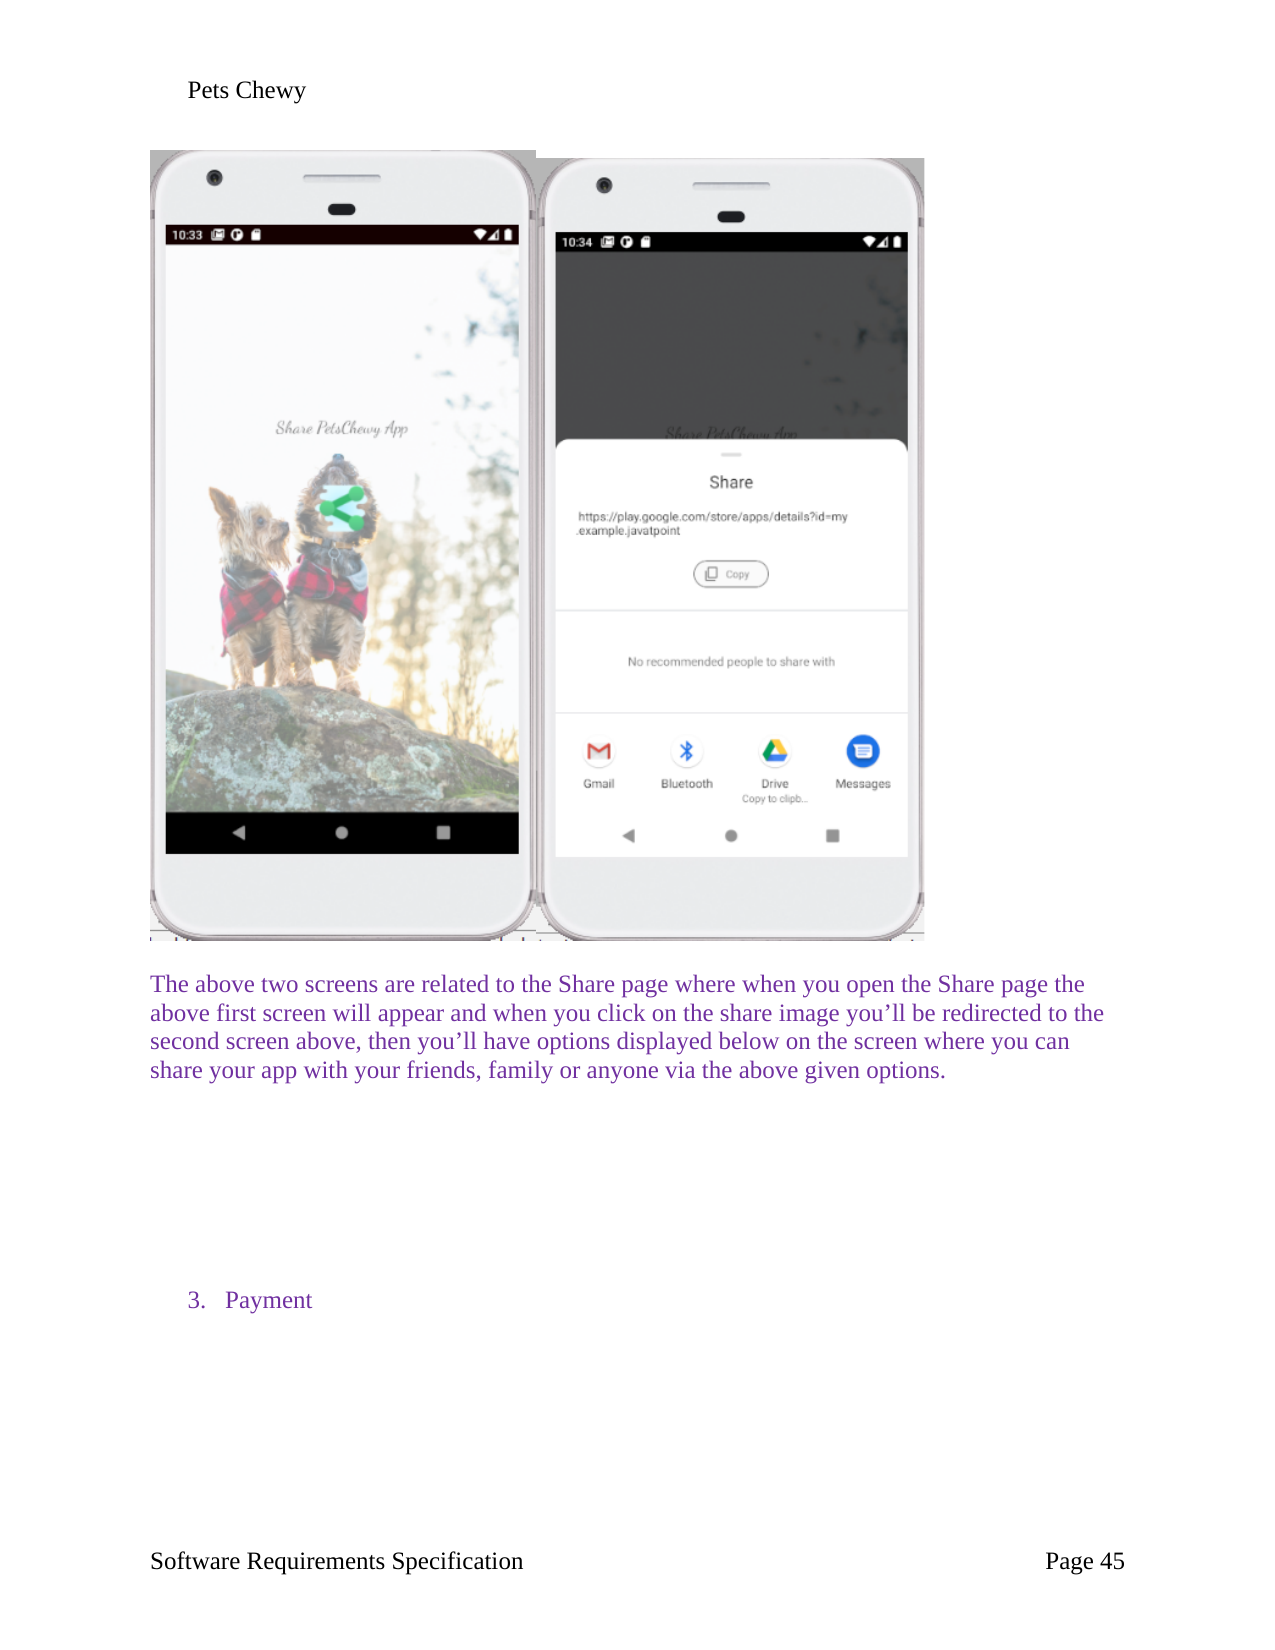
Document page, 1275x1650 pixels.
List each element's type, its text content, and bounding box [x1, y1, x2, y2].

list Payment [187, 1285, 1125, 1314]
picture [150, 150, 925, 941]
text The above two screens are related to the Share page where when you open the Share page the above first screen will appear and when you click on the share image you’ll be redirected to the second screen above, then you’ll have options displayed below on the screen where you can share your app with your friends, family or anyone via the above given options. [150, 969, 1125, 1084]
